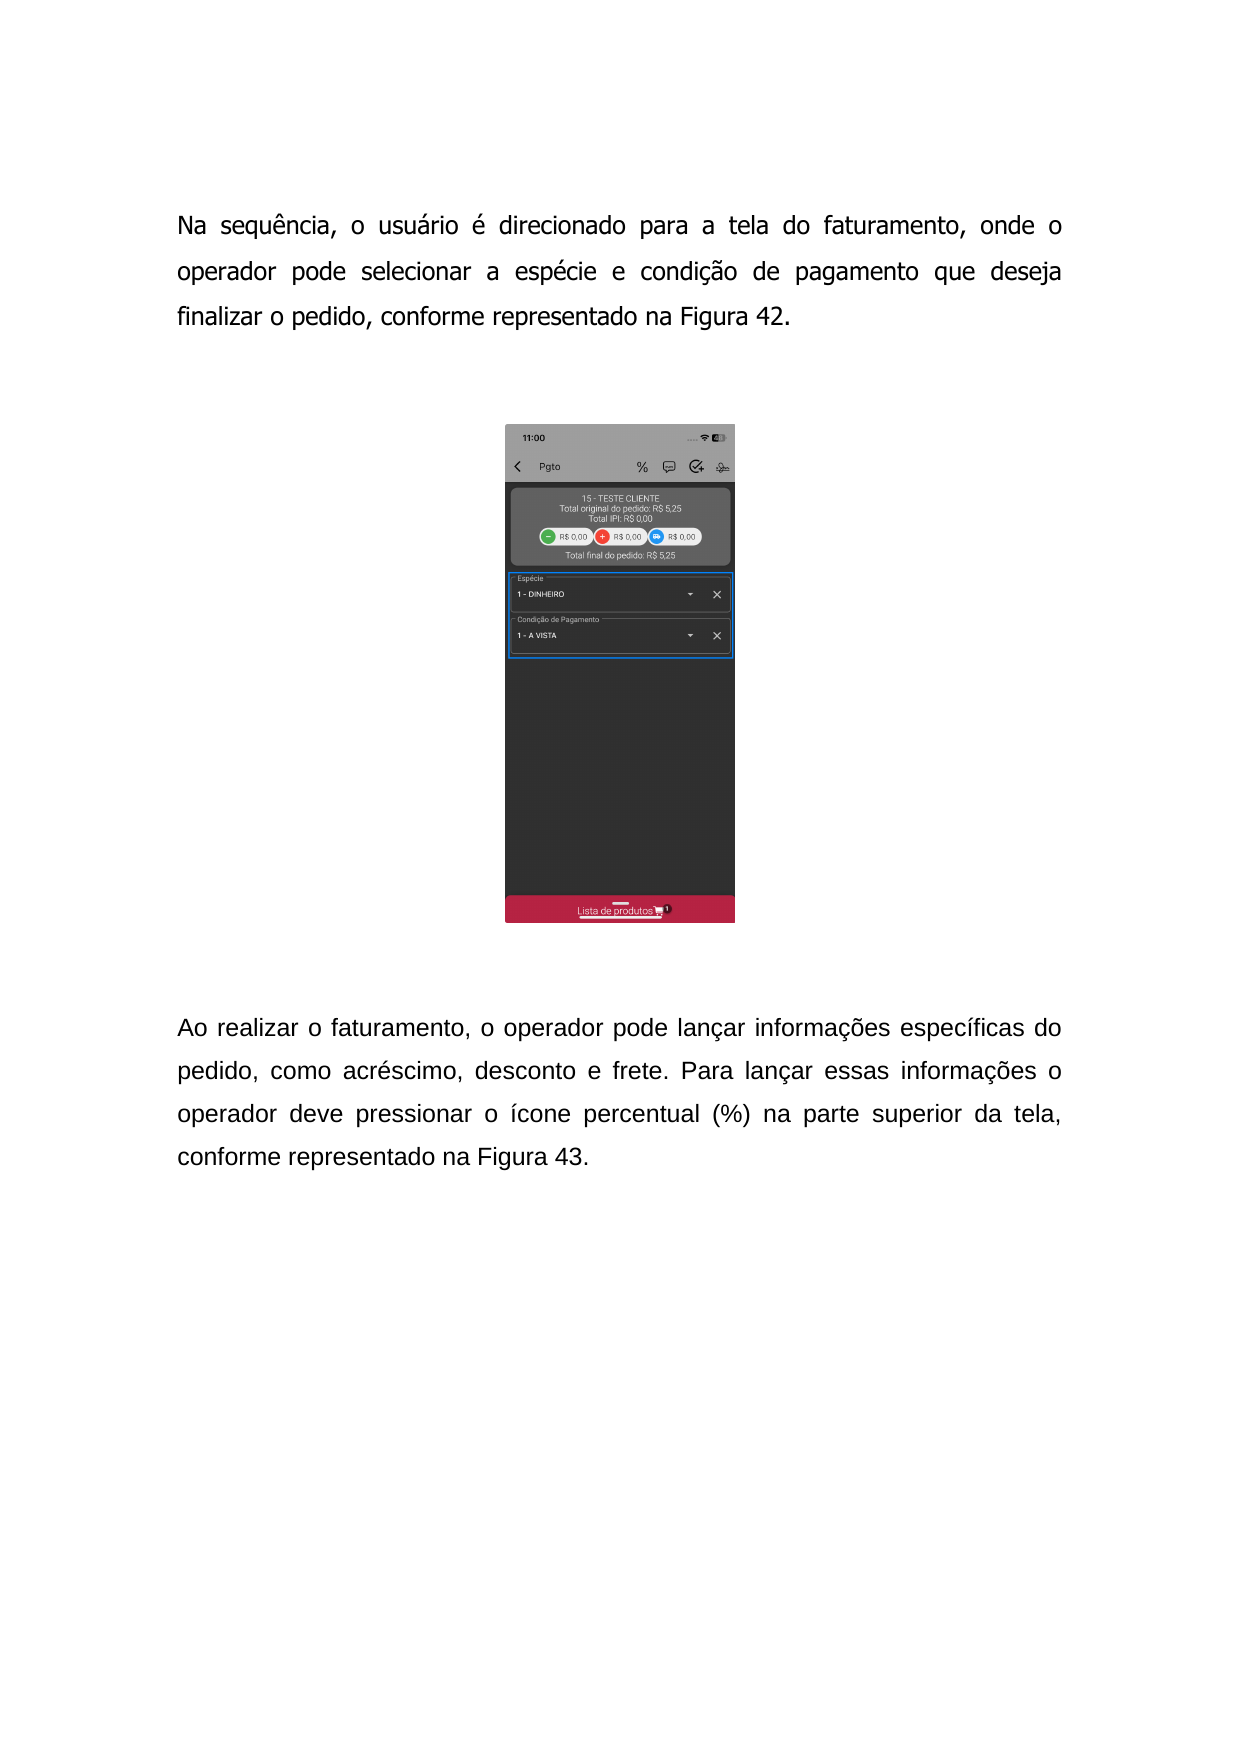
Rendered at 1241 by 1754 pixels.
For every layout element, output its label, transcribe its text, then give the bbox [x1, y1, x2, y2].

picture [505, 424, 735, 923]
text Na sequência, o usuário é direcionado para a tela do faturamento, onde o operador pode selecionar a espécie e condição de pagamento que deseja finalizar o pedido, conforme representado na Figura 42. [177, 209, 1063, 330]
text Ao realizar o faturamento, o operador pode lançar informações específicas do pedido, como acréscimo, desconto e frete. Para lançar essas informações o operador deve pressionar o ícone percentual (%) na parte superior da tela, conforme representado na Figura 43. [177, 1013, 1063, 1171]
